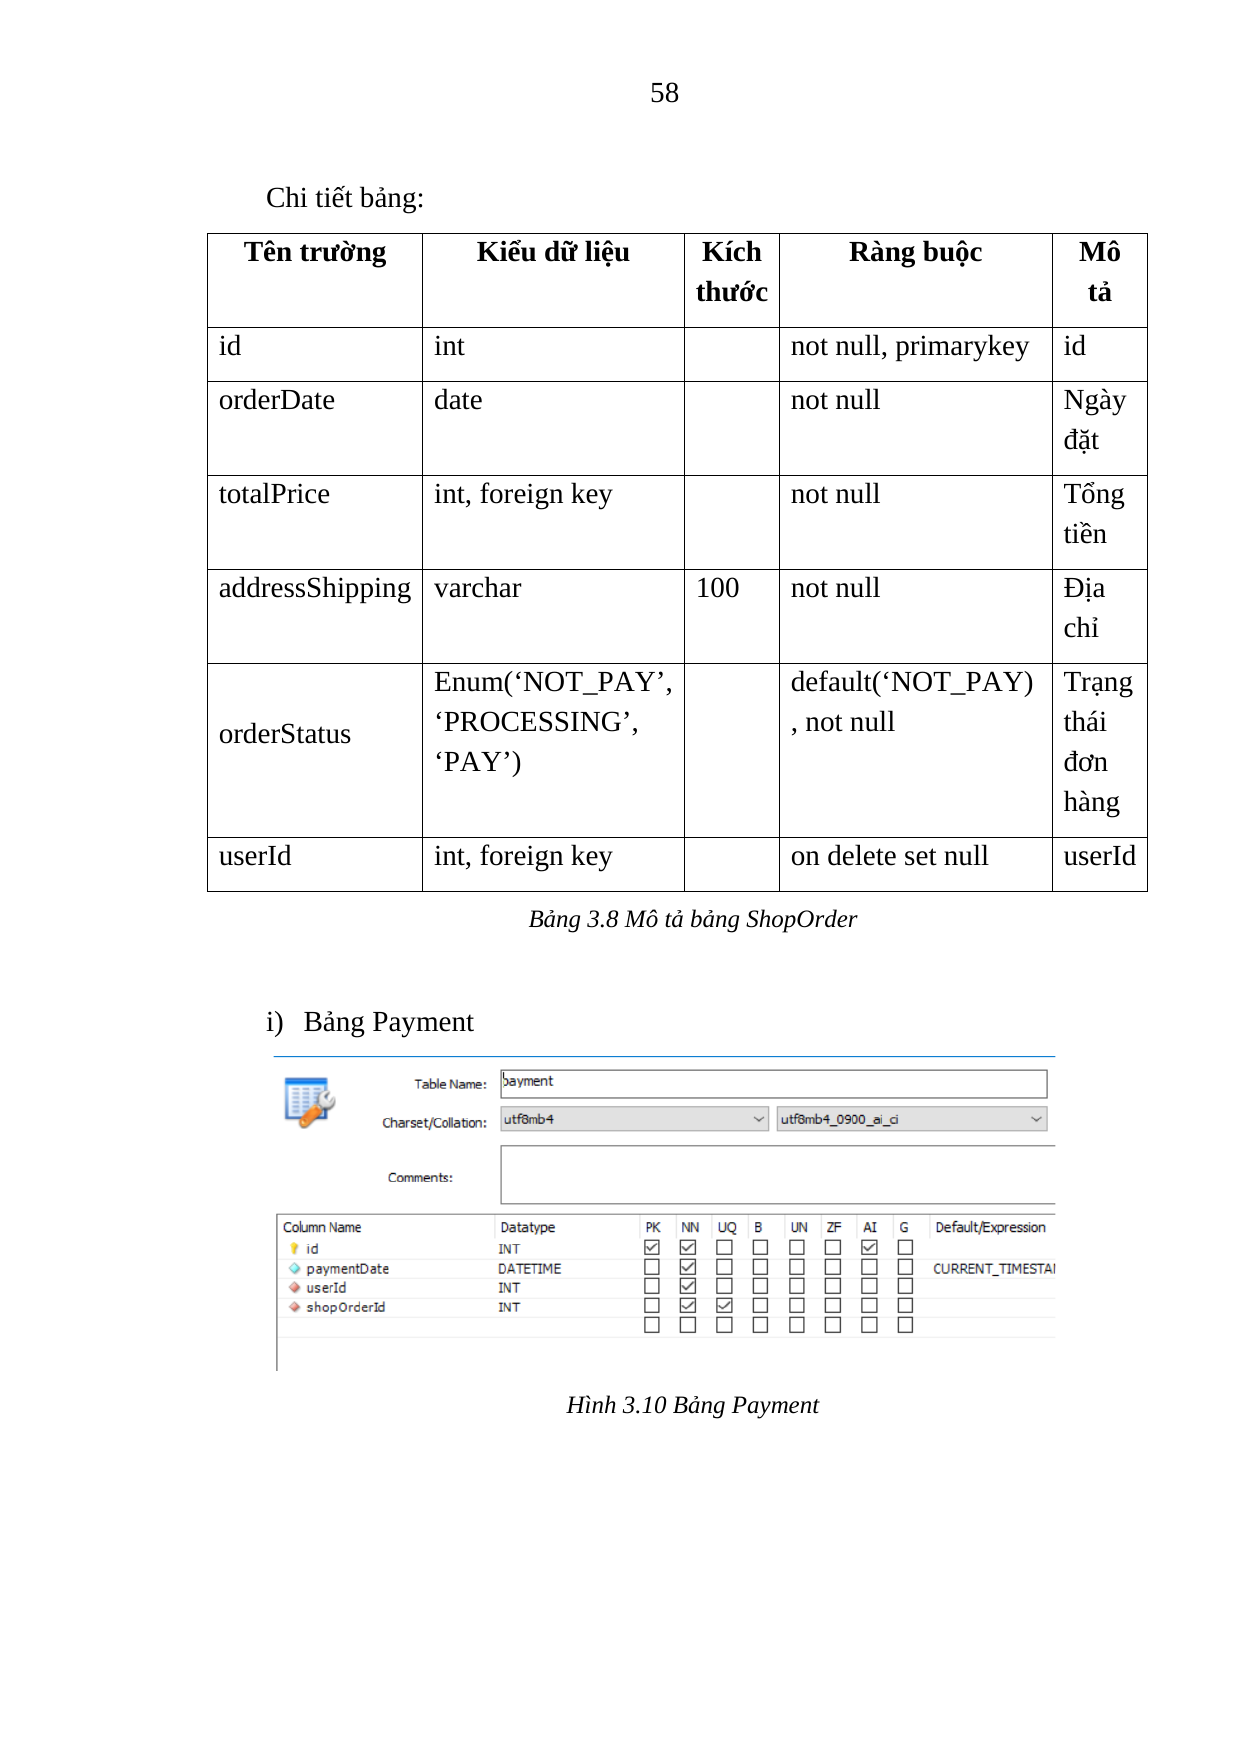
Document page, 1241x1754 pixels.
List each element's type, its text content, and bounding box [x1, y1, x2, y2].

table_cell [685, 328, 779, 381]
table_cell orderStatus [208, 664, 422, 837]
table_cell int, foreign key [423, 838, 684, 891]
table_cell id [208, 328, 422, 381]
table_cell not null [780, 570, 1052, 663]
table_cell 100 [685, 570, 779, 663]
table_cell Địa chỉ [1053, 570, 1147, 663]
table_cell not null, primarykey [780, 328, 1052, 381]
list Bảng Payment [266, 1004, 1122, 1038]
table_cell not null [780, 476, 1052, 569]
text Bảng 3.8 Mô tả bảng ShopOrder [207, 904, 1122, 933]
table_cell [685, 476, 779, 569]
table_cell date [423, 382, 684, 475]
table_cell totalPrice [208, 476, 422, 569]
table_cell int, foreign key [423, 476, 684, 569]
table_cell not null [780, 382, 1052, 475]
table_cell [685, 838, 779, 891]
table_cell varchar [423, 570, 684, 663]
table_cell addressShipping [208, 570, 422, 663]
picture [273, 1056, 1056, 1371]
table_cell Ngày đặt [1053, 382, 1147, 475]
table_cell int [423, 328, 684, 381]
table_cell default(‘NOT_PAY), not null [780, 664, 1052, 837]
table_header Mô tả [1053, 234, 1147, 327]
table_header Tên trường [208, 234, 422, 327]
text Chi tiết bảng: [207, 180, 1122, 214]
table_cell [685, 382, 779, 475]
table_cell Enum(‘NOT_PAY’, ‘PROCESSING’, ‘PAY’) [423, 664, 684, 837]
table_cell id [1053, 328, 1147, 381]
table_header Kích thước [685, 234, 779, 327]
table_cell on delete set null [780, 838, 1052, 891]
table_cell Trạng thái đơn hàng [1053, 664, 1147, 837]
table_cell Tổng tiền [1053, 476, 1147, 569]
text Hình 3.10 Bảng Payment [207, 1390, 1122, 1418]
table_header Kiểu dữ liệu [423, 234, 684, 327]
table_cell userId [1053, 838, 1147, 891]
table_cell orderDate [208, 382, 422, 475]
table_cell [685, 664, 779, 837]
table_cell userId [208, 838, 422, 891]
table_header Ràng buộc [780, 234, 1052, 327]
